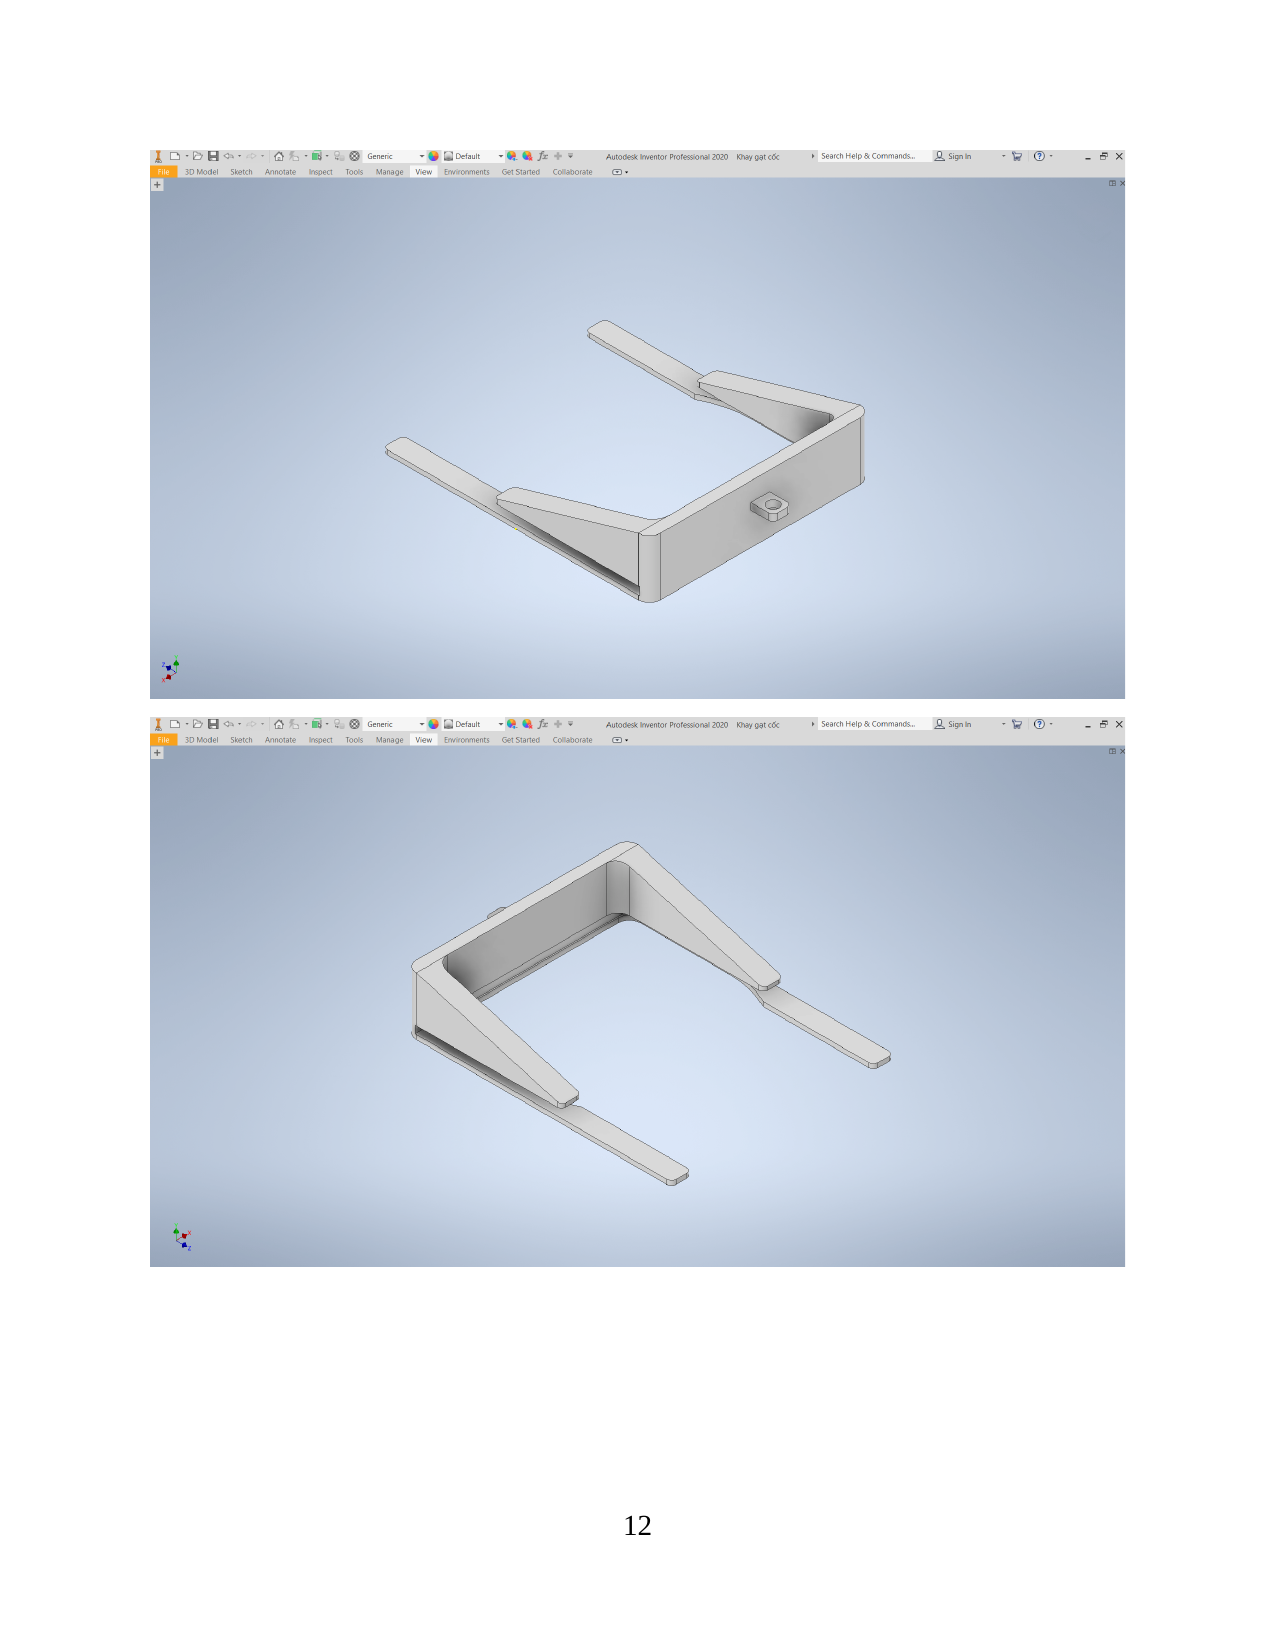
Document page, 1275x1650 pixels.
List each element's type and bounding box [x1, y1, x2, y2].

picture [150, 150, 1125, 699]
picture [150, 717, 1125, 1267]
